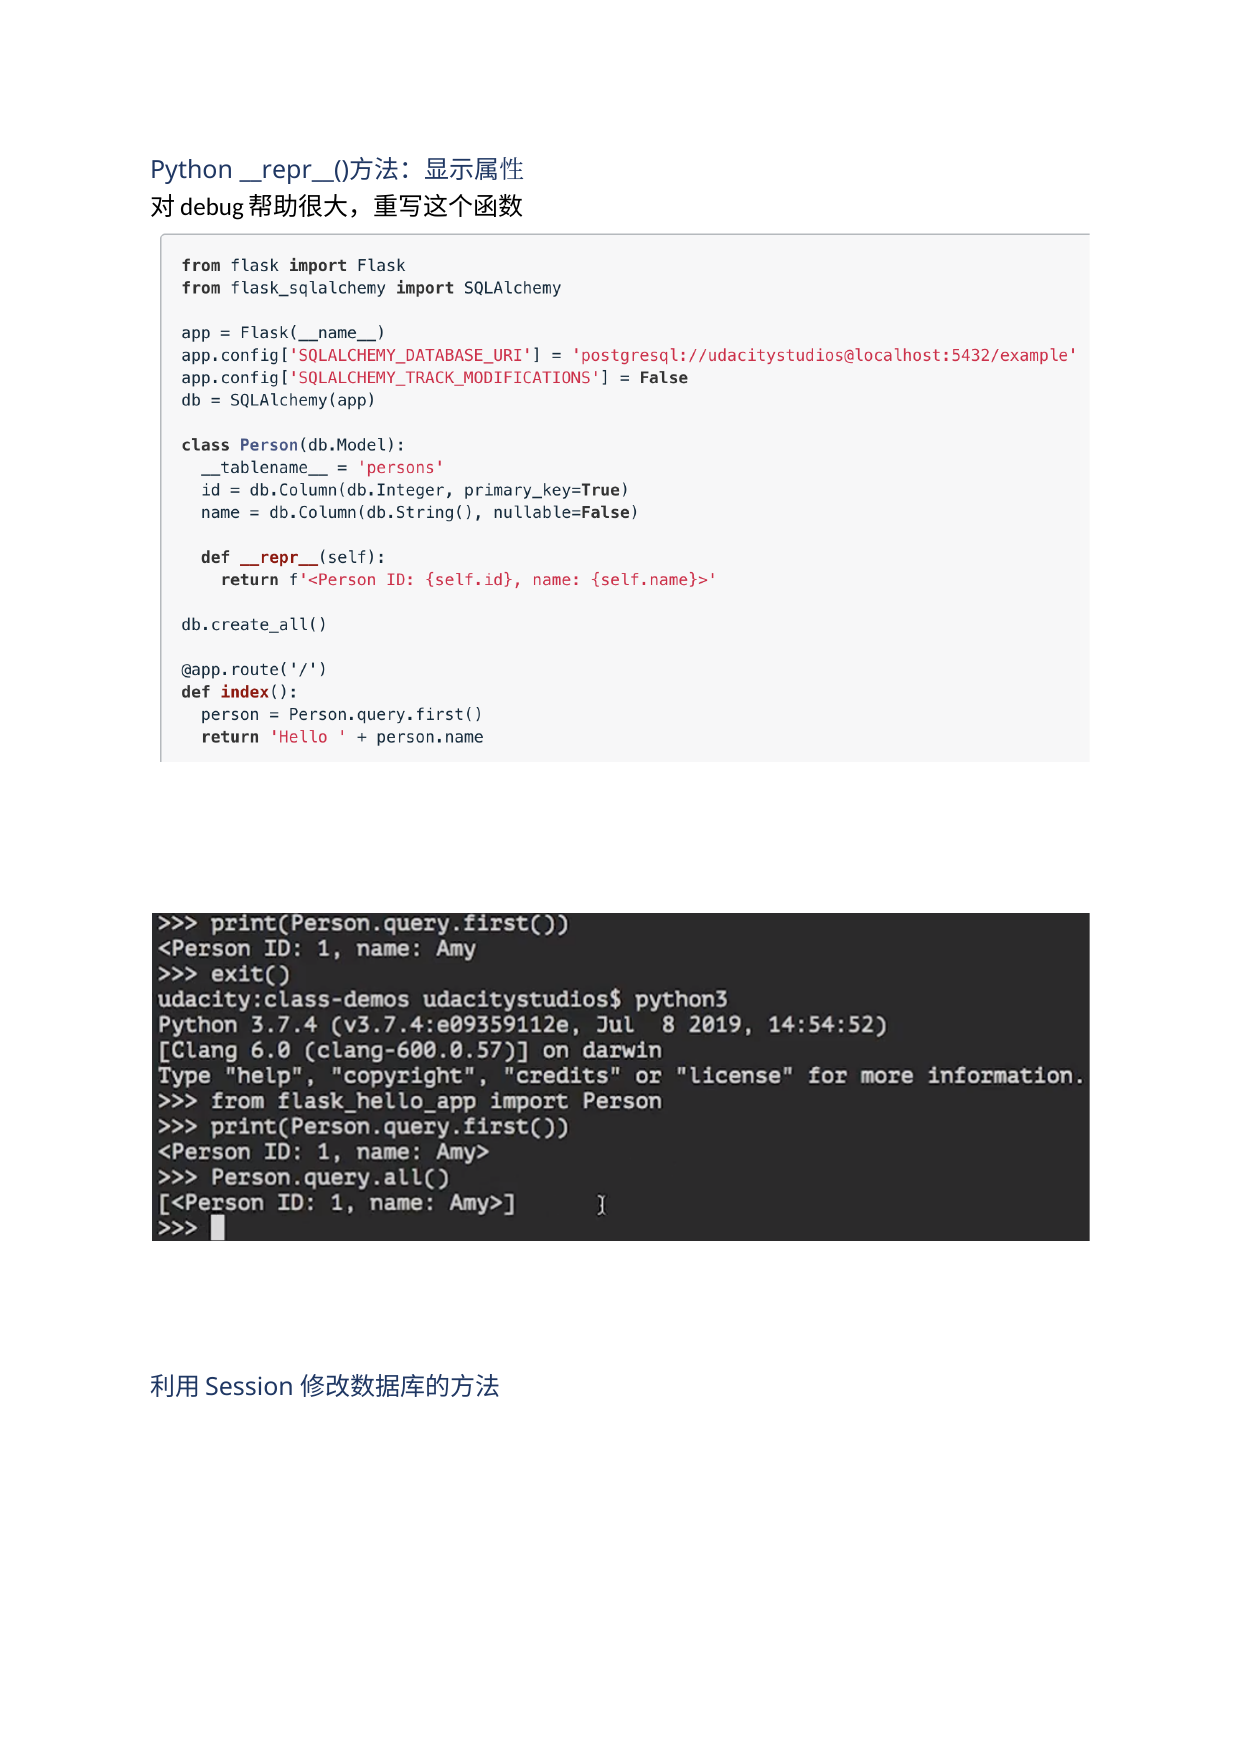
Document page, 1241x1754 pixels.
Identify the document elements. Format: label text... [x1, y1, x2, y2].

subtitle 利用Session 修改数据库的方法 [150, 1367, 1090, 1403]
subtitle Python __repr__()方法：显示属性 [150, 150, 1090, 186]
text 对debug帮助很大，重写这个函数 [150, 186, 1090, 222]
picture [150, 913, 1090, 1241]
picture [150, 222, 1090, 762]
